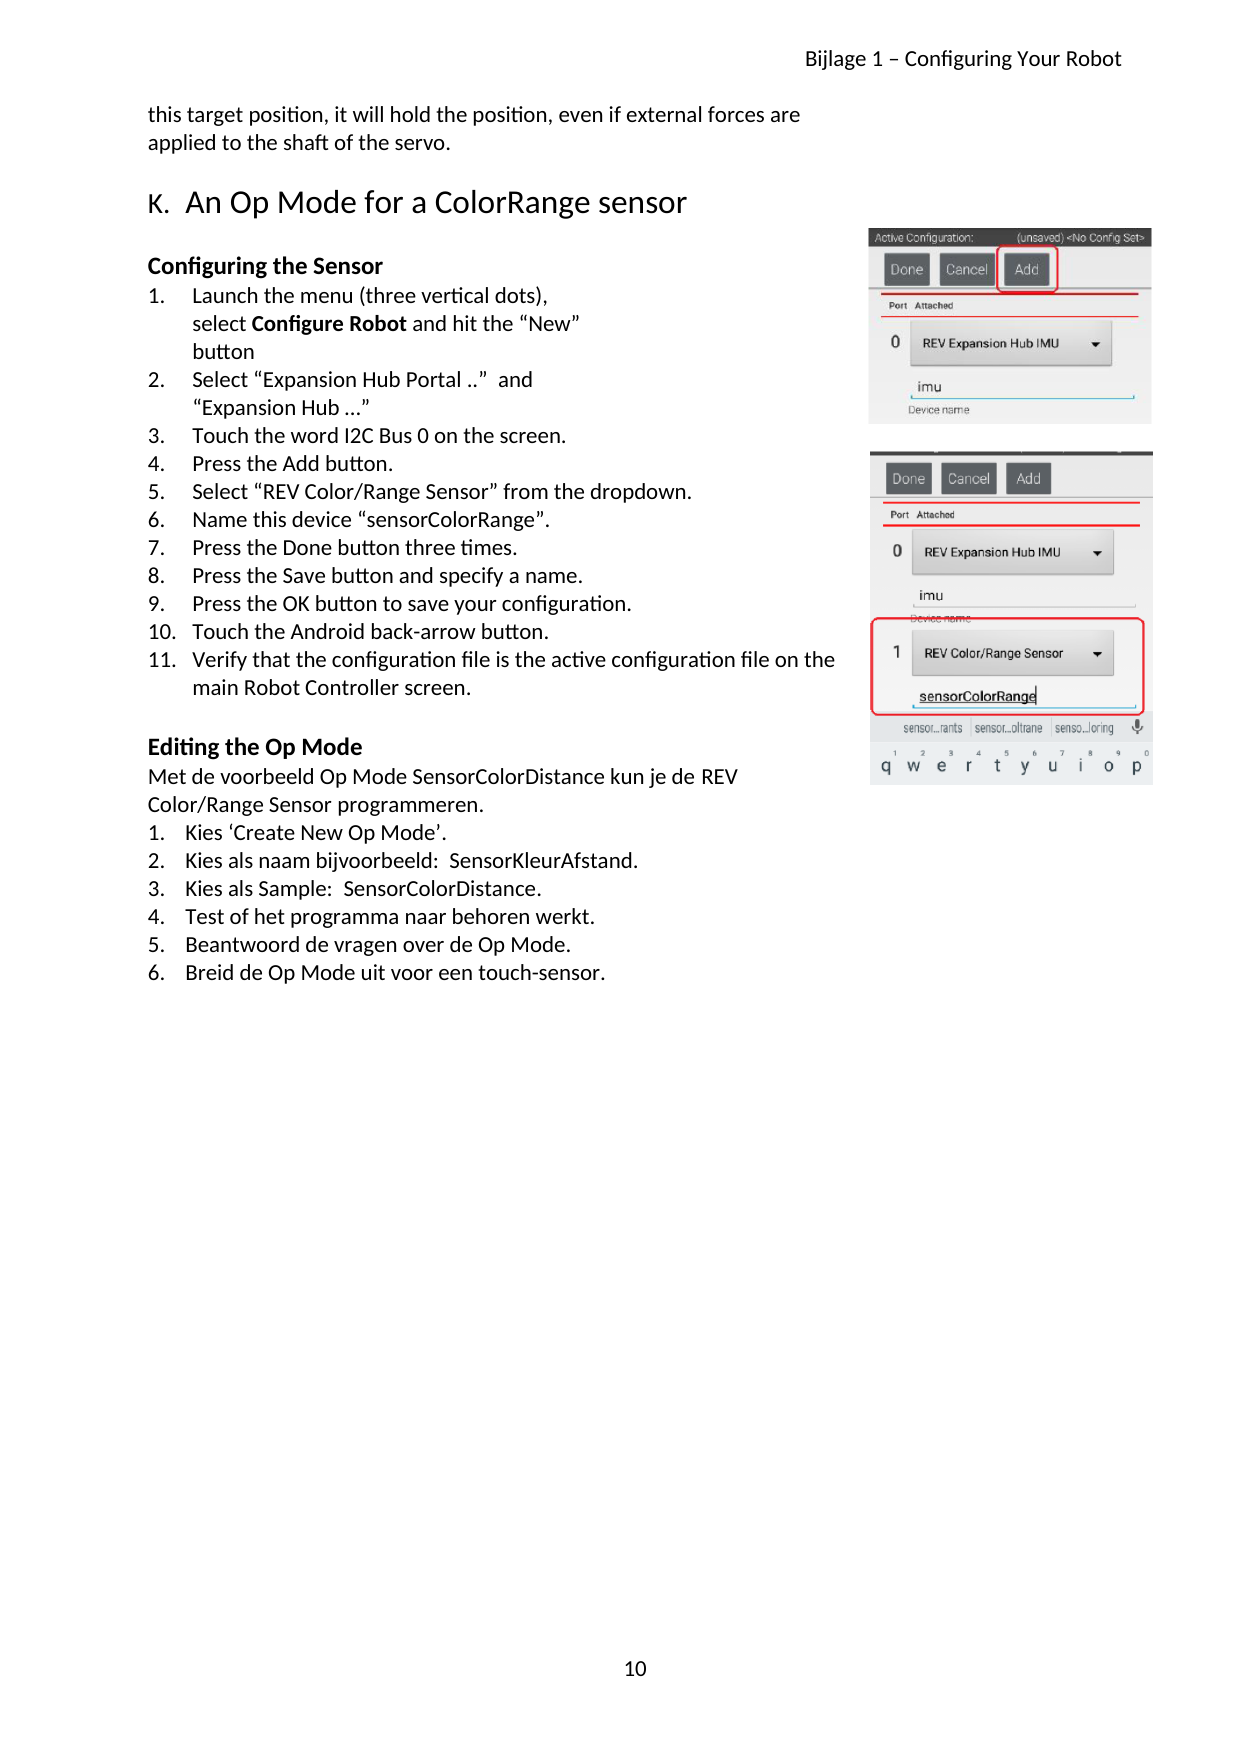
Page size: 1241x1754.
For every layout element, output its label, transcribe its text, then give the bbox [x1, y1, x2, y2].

list Kies als naam bijvoorbeeld: SensorKleurAfstand. [148, 846, 1122, 874]
subtitle An Op Mode for a ColorRange sensor [148, 181, 1122, 222]
list Select “REV Color/Range Sensor” from the dropdown. [148, 477, 865, 505]
list Name this device “sensorColorRange”. [148, 505, 865, 533]
list Touch the Android back-arrow button. [148, 617, 865, 645]
picture [865, 447, 1161, 785]
list Touch the word I2C Bus 0 on the screen. [148, 421, 1122, 449]
list Launch the menu (three vertical dots), select Configure Robot and hit the “New” button [148, 281, 606, 365]
list Verify that the configuration file is the active configuration file on the main Robot Controller screen. [148, 645, 865, 701]
text Editing the Op Mode [148, 732, 865, 762]
list Press the Add button. [148, 449, 865, 477]
list Press the OK button to save your configuration. [148, 589, 865, 617]
list Press the Save button and specify a name. [148, 561, 865, 589]
list Breid de Op Mode uit voor een touch-sensor. [148, 958, 1122, 986]
list Beantwoord de vragen over de Op Mode. [148, 930, 1122, 958]
list Test of het programma naar behoren werkt. [148, 902, 1122, 930]
list Kies ‘Create New Op Mode’. [148, 818, 1122, 846]
list Kies als Sample: SensorColorDistance. [148, 874, 1122, 902]
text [148, 100, 812, 156]
list Press the Done button three times. [148, 533, 865, 561]
list Select “Expansion Hub Portal ..” and “Expansion Hub …” [148, 365, 606, 421]
text Met de voorbeeld Op Mode SensorColorDistance kun je de REV Color/Range Sensor programmeren. [148, 762, 1122, 818]
text Configuring the Sensor [148, 250, 864, 281]
picture [864, 222, 1160, 424]
